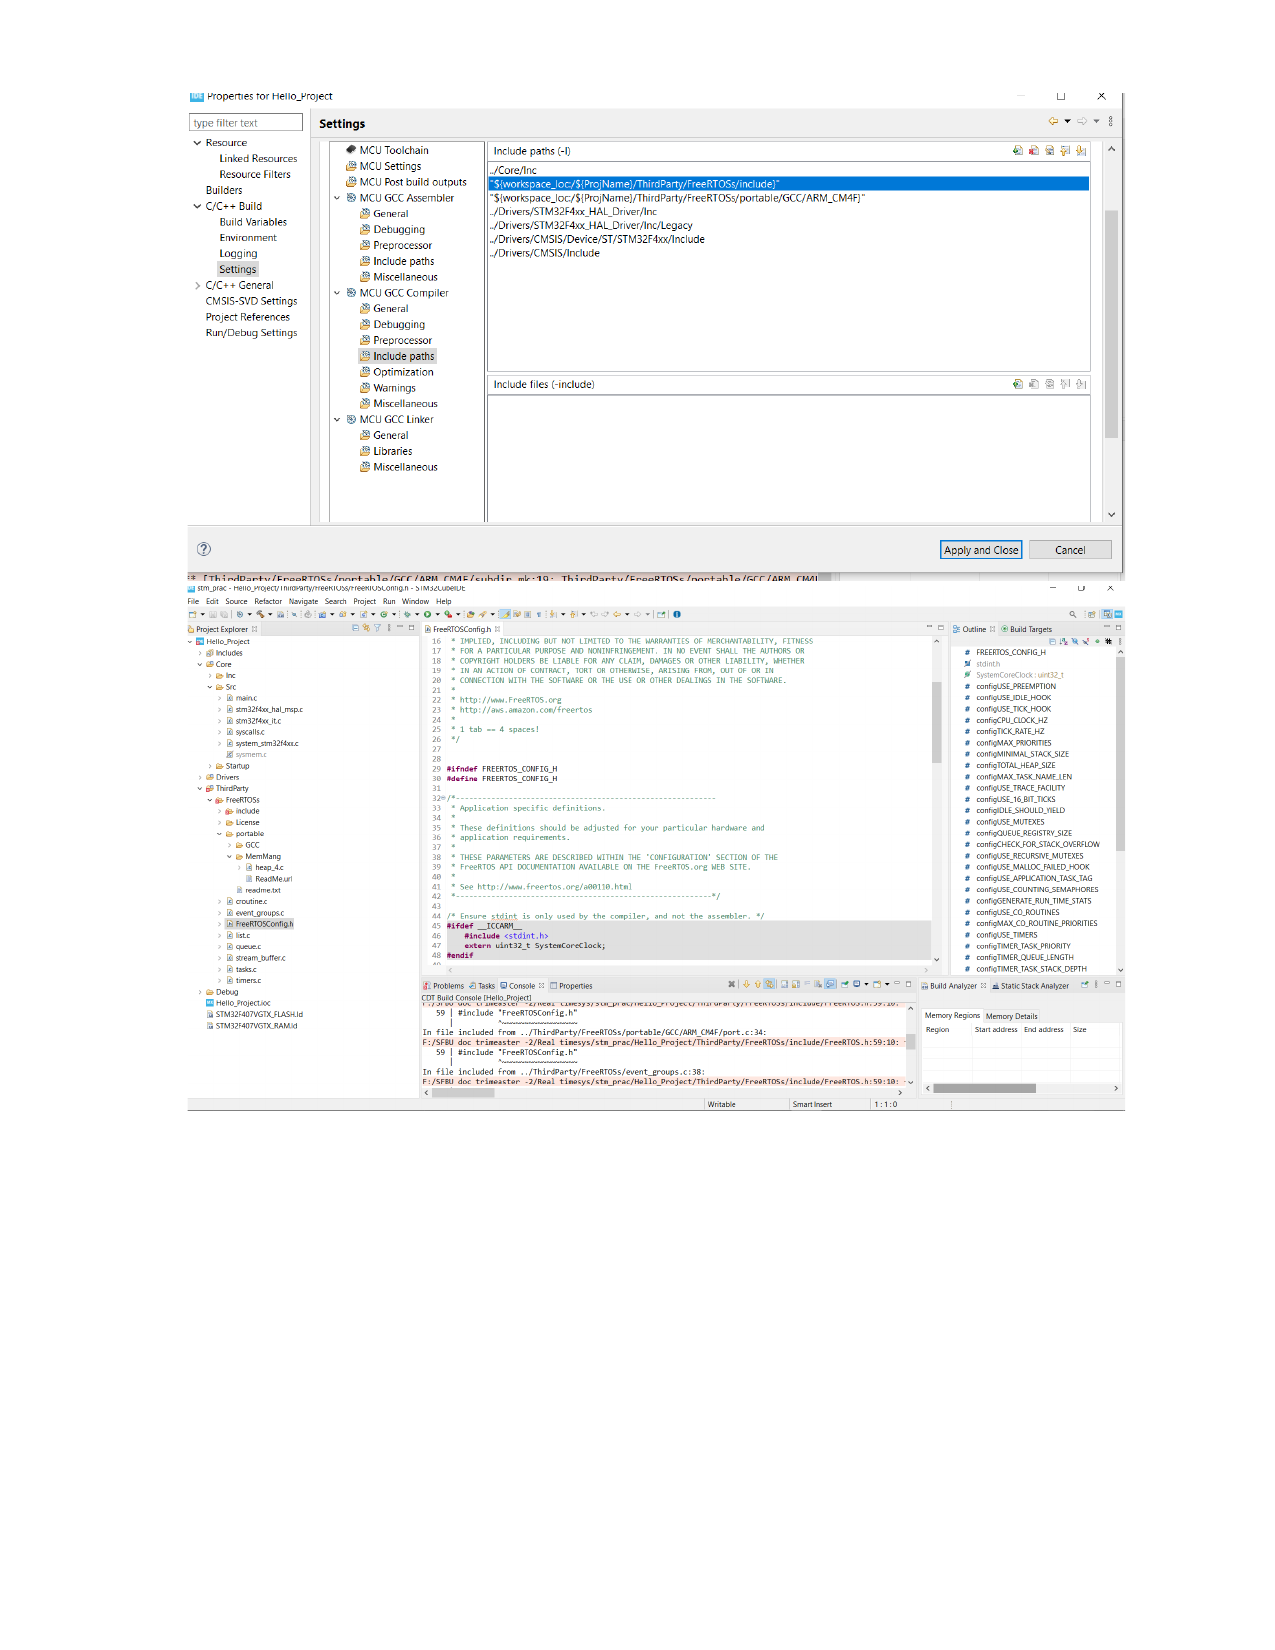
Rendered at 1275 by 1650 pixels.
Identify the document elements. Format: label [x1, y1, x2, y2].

picture [187, 93, 1125, 581]
picture [187, 586, 1125, 1111]
